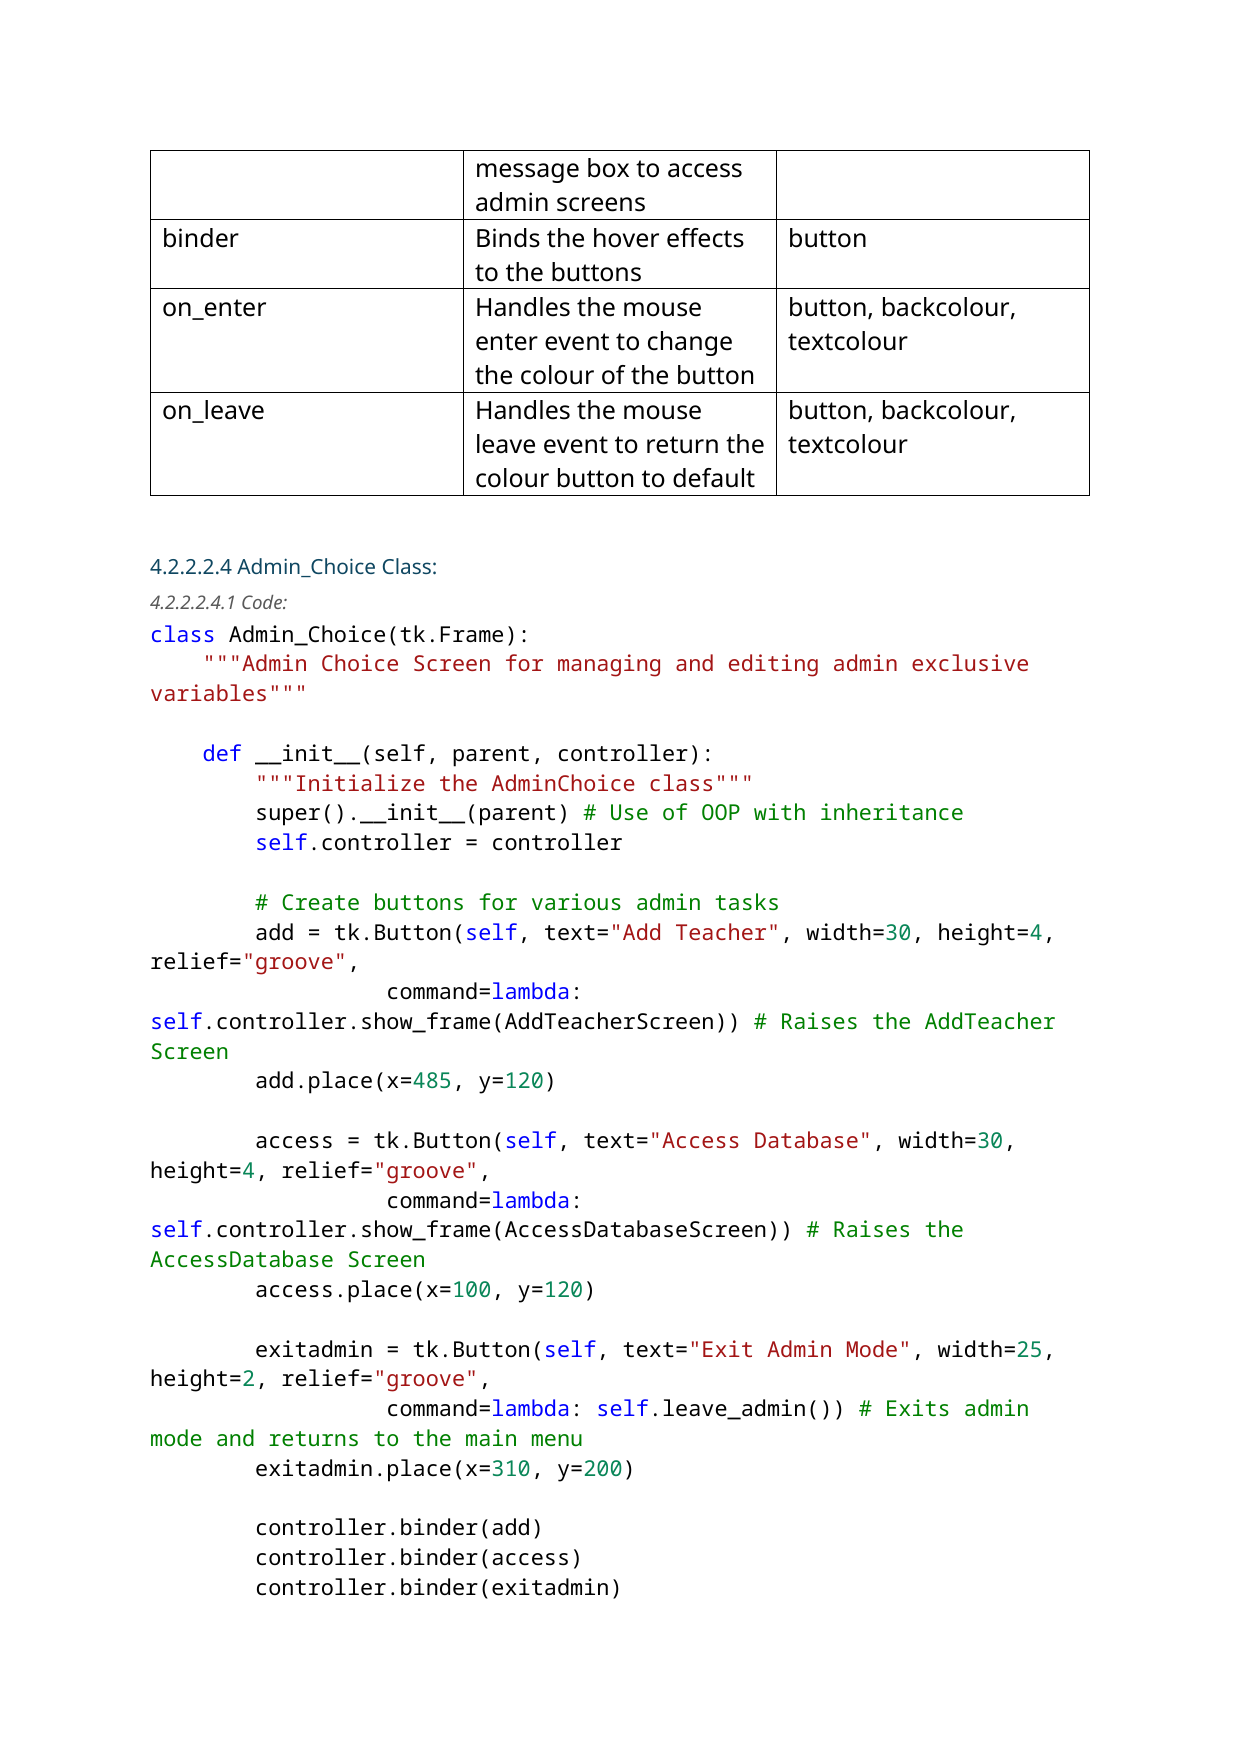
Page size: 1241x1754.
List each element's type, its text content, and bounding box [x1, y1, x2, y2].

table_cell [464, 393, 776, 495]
text controller.binder(access) [150, 1542, 1090, 1572]
text command=lambda: self.controller.show_frame(AddTeacherScreen)) # Raises the AddTeacher Screen [150, 976, 1090, 1066]
text access.place(x=100, y=120) [150, 1274, 1090, 1304]
text controller.binder(add) [150, 1512, 1090, 1542]
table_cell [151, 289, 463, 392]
text """Initialize the AdminChoice class""" [150, 768, 1090, 797]
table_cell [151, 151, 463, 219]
text command=lambda: self.leave_admin()) # Exits admin mode and returns to the main menu [150, 1393, 1090, 1453]
text """Admin Choice Screen for managing and editing admin exclusive variables""" [150, 648, 1090, 708]
text add = tk.Button(self, text="Add Teacher", width=30, height=4, relief="groove", [150, 917, 1090, 976]
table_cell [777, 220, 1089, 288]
text command=lambda: self.controller.show_frame(AccessDatabaseScreen)) # Raises the AccessDatabase Screen [150, 1185, 1090, 1274]
text # Create buttons for various admin tasks [150, 887, 1090, 917]
text exitadmin = tk.Button(self, text="Exit Admin Mode", width=25, height=2, relief="groove", [150, 1334, 1090, 1393]
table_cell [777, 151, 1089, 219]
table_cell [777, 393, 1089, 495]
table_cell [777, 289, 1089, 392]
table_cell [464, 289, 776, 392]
text controller.binder(exitadmin) [150, 1572, 1090, 1602]
text access = tk.Button(self, text="Access Database", width=30, height=4, relief="groove", [150, 1125, 1090, 1185]
text exitadmin.place(x=310, y=200) [150, 1453, 1090, 1483]
subtitle 4.2.2.2.4.1 Code: [150, 589, 1090, 614]
text super().__init__(parent) # Use of OOP with inheritance [150, 797, 1090, 827]
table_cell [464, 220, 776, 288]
text self.controller = controller [150, 827, 1090, 857]
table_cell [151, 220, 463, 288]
subtitle 4.2.2.2.4 Admin_Choice Class: [150, 552, 1090, 580]
text def __init__(self, parent, controller): [150, 738, 1090, 768]
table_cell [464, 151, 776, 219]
text class Admin_Choice(tk.Frame): [150, 619, 1090, 648]
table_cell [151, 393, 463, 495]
text add.place(x=485, y=120) [150, 1066, 1090, 1095]
